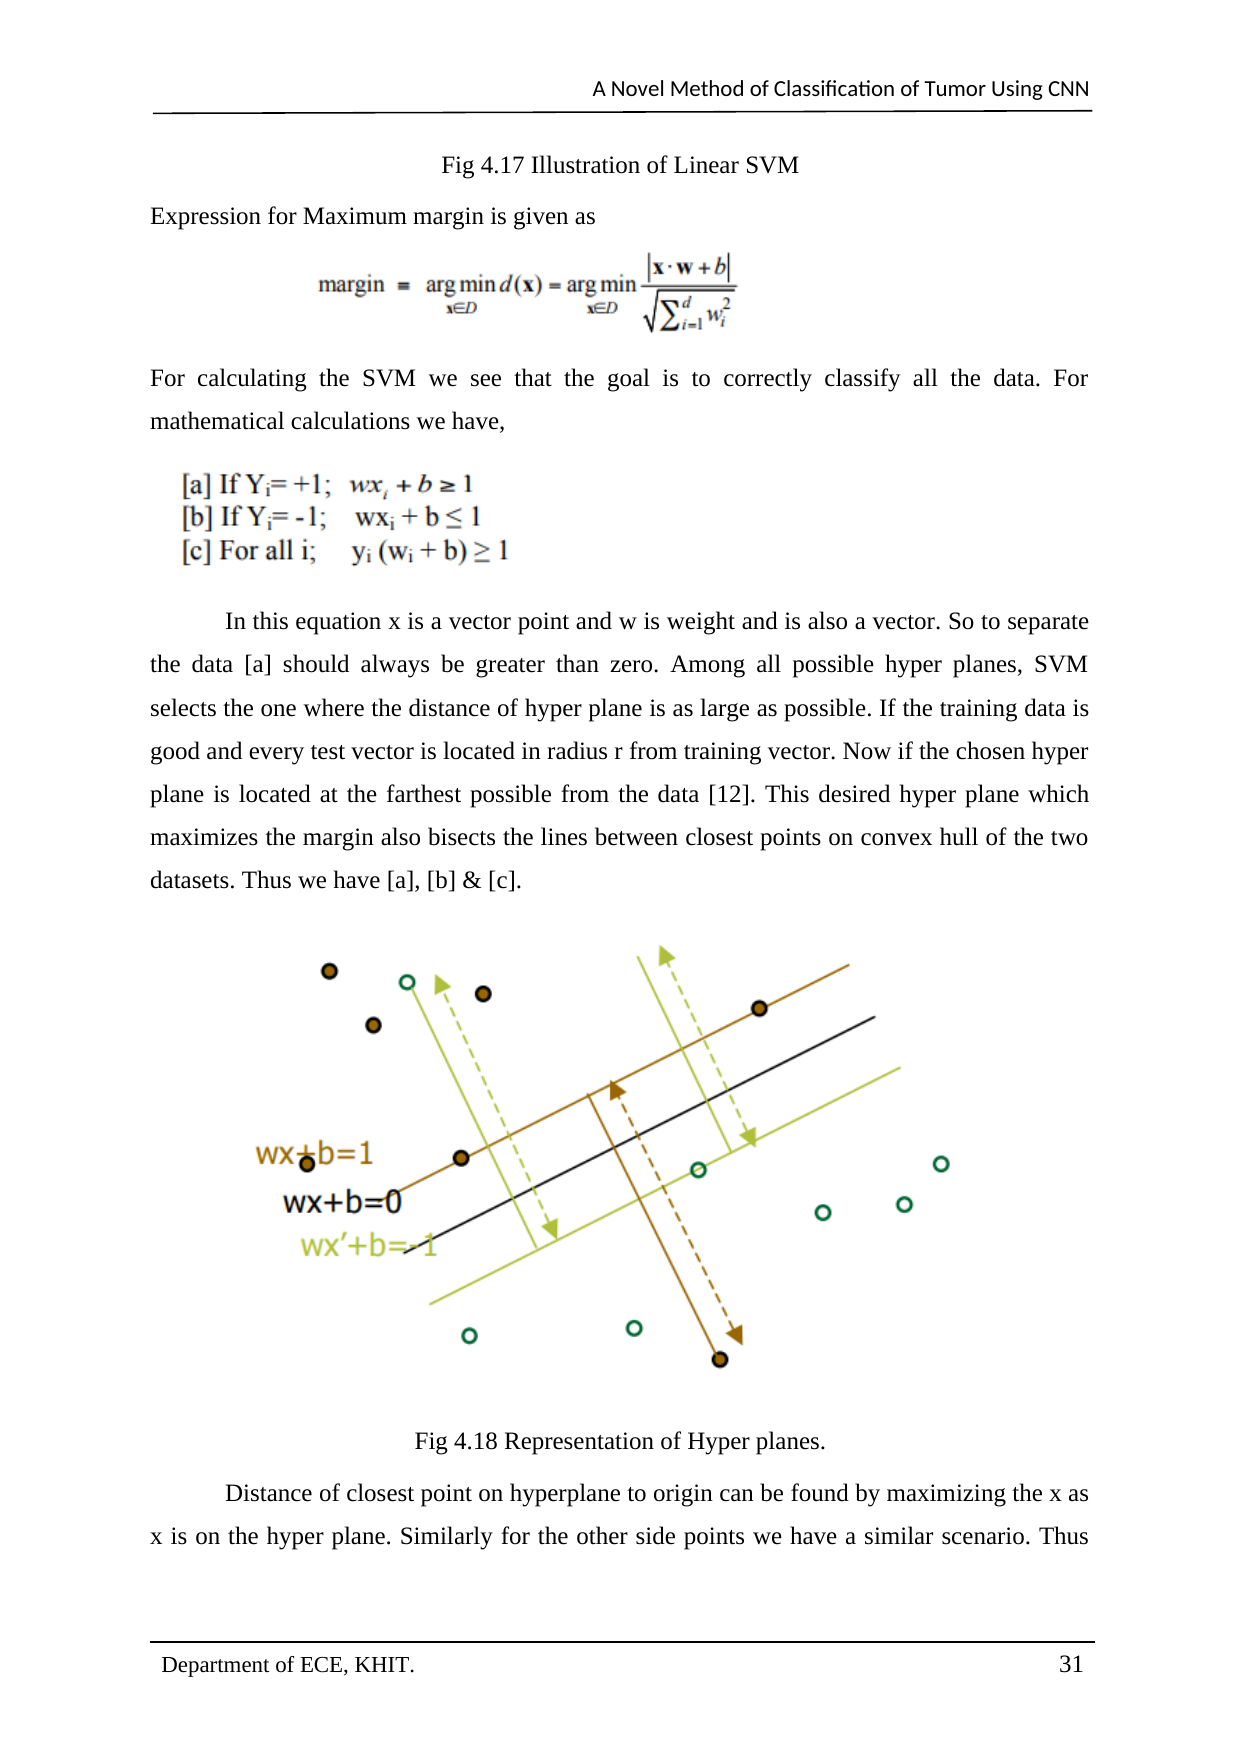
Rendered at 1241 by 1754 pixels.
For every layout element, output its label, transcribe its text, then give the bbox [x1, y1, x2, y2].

picture [156, 457, 524, 584]
picture [300, 252, 770, 340]
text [150, 1478, 1090, 1549]
picture [233, 937, 1007, 1383]
text For calculating the SVM we see that the goal is to correctly classify all the data. For mathematical calculations we have, [150, 363, 1090, 434]
text In this equation x is a vector point and w is weight and is also a vector. So to separate the data [a] should always be greater than zero. Among all possible hyper planes, SVM selects the one where the distance of hyper plane is as large as possible. If the training data is good and every test vector is located in radius r from training vector. Now if the chosen hyper plane is located at the farthest possible from the data [12]. This desired hyper plane which maximizes the margin also bisects the lines between closest points on convex hull of the two datasets. Thus we have [a], [b] & [c]. [150, 606, 1090, 894]
text Fig 4.17 Illustration of Linear SVM [150, 150, 1090, 179]
text Fig 4.18 Representation of Hyper planes. [150, 1426, 1090, 1455]
text Expression for Maximum margin is given as [150, 201, 1090, 230]
